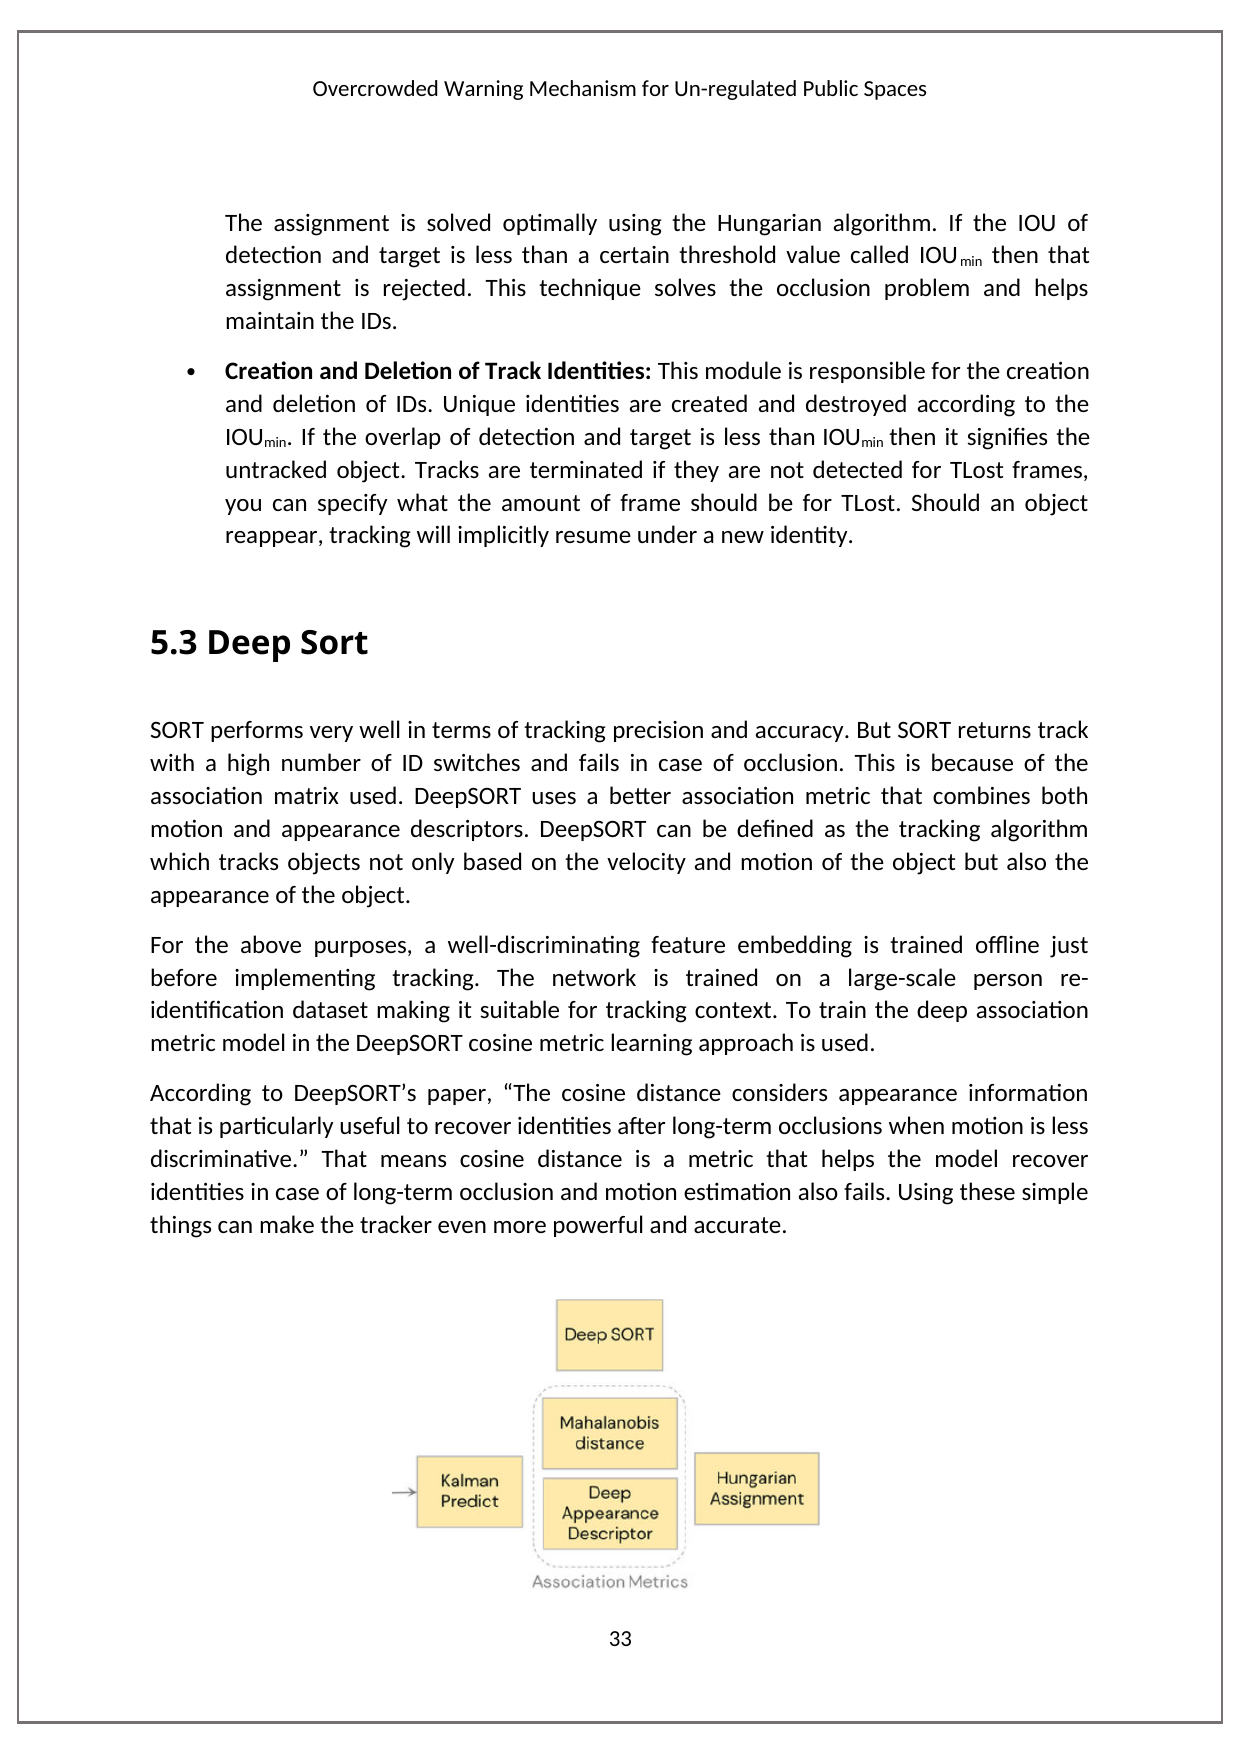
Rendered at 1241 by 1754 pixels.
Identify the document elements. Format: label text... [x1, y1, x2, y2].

picture [391, 1258, 849, 1600]
list Creation and Deletion of Track Identities: This module is responsible for the creation and deletion of IDs. Unique identities are created and destroyed according to the IOUmin. If the overlap of detection and target is less than IOUmin then it signifies the untracked object. Tracks are terminated if they are not detected for TLost frames, you can specify what the amount of frame should be for TLost. Should an object reappear, tracking will implicitly resume under a new identity. [187, 355, 1090, 550]
text According to DeepSORT’s paper, “The cosine distance considers appearance information that is particularly useful to recover identities after long-term occlusions when motion is less discriminative.” That means cosine distance is a metric that helps the model recover identities in case of long-term occlusion and motion estimation also fails. Using these simple things can make the tracker even more powerful and accurate. [150, 1077, 1090, 1239]
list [187, 207, 1090, 336]
subtitle 5.3 Deep Sort [150, 619, 1090, 664]
text SORT performs very well in terms of tracking precision and accuracy. But SORT returns track with a high number of ID switches and fails in case of occlusion. This is because of the association matrix used. DeepSORT uses a better association metric that combines both motion and appearance descriptors. DeepSORT can be defined as the tracking algorithm which tracks objects not only based on the velocity and motion of the object but also the appearance of the object. [150, 715, 1090, 910]
text For the above purposes, a well-discriminating feature embedding is trained offline just before implementing tracking. The network is trained on a large-scale person re-identification dataset making it suitable for tracking context. To train the deep association metric model in the DeepSORT cosine metric learning approach is used. [150, 929, 1090, 1058]
